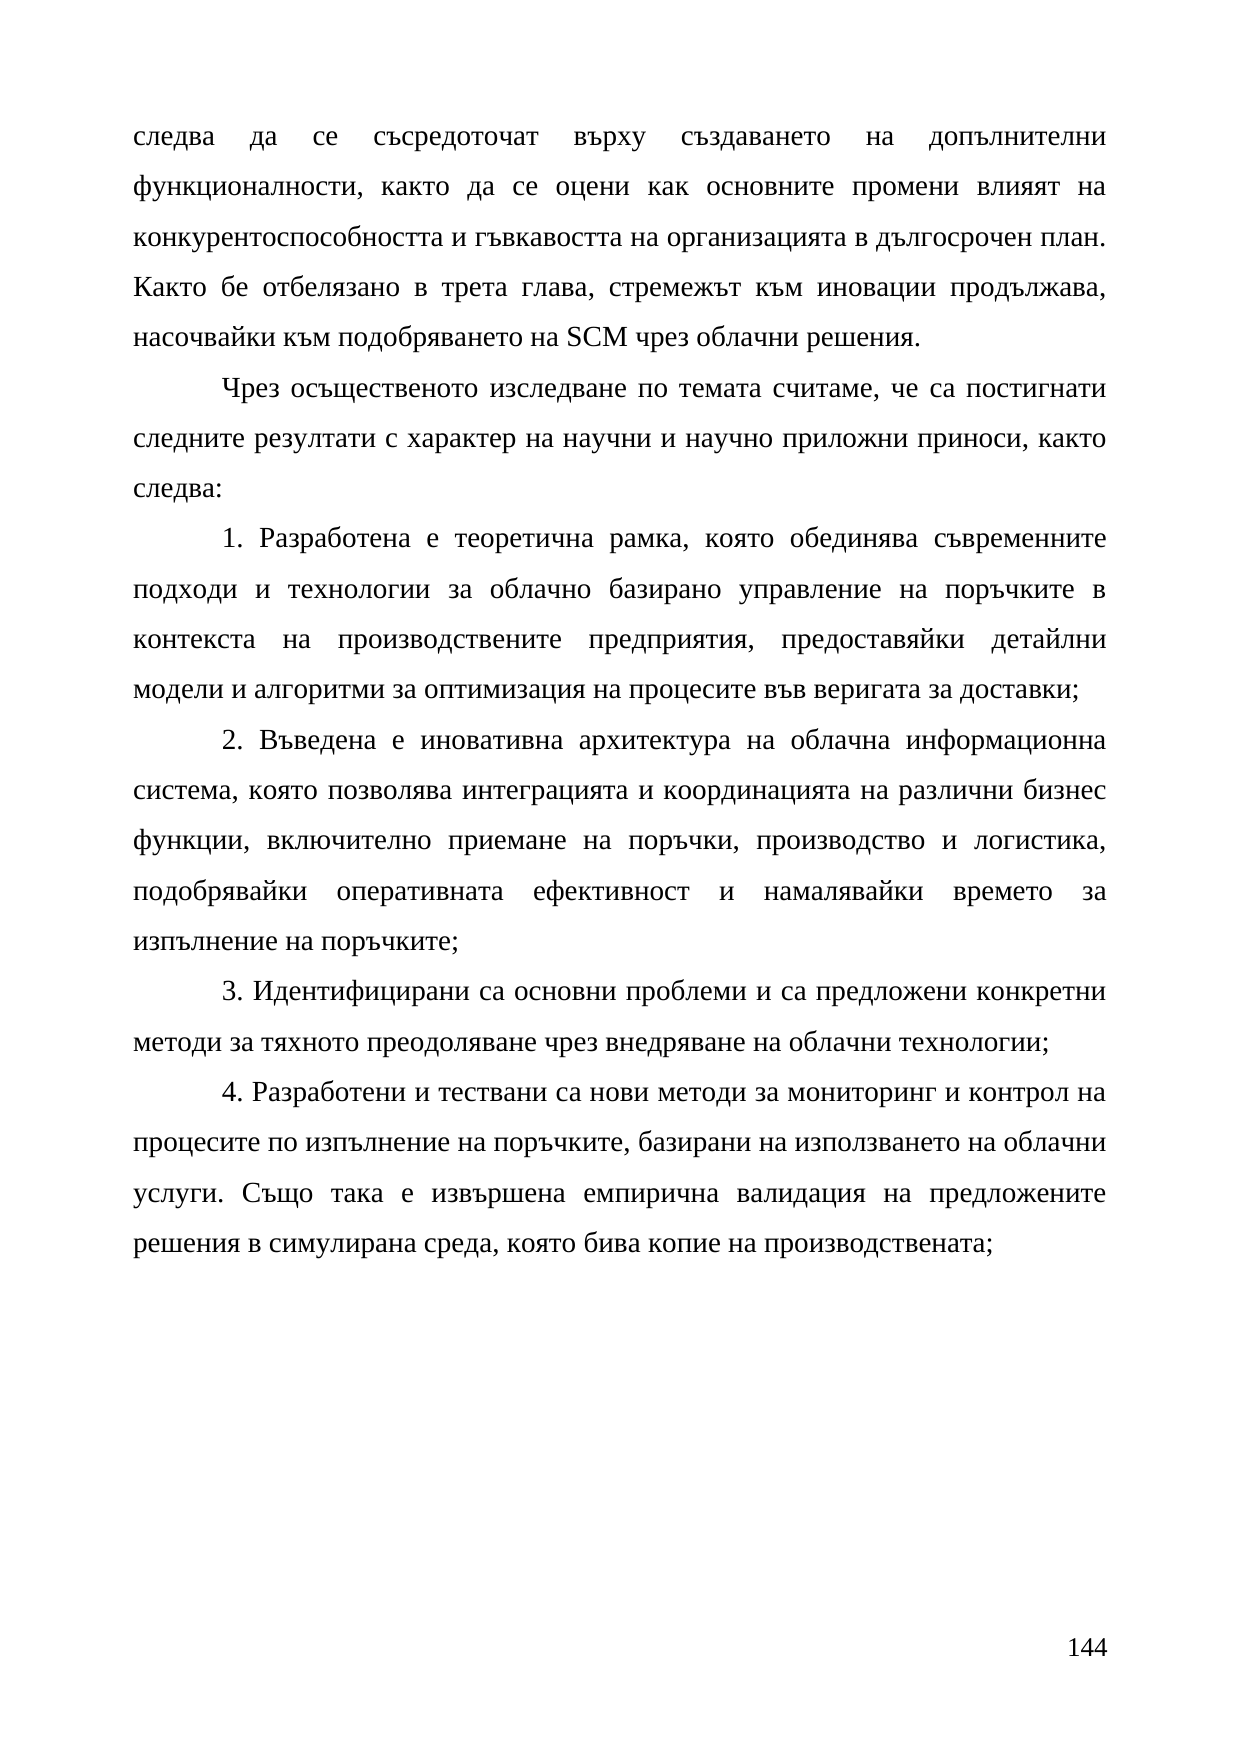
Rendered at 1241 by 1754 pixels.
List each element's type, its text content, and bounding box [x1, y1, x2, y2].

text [133, 118, 1107, 353]
text 4. Разработени и тествани са нови методи за мониторинг и контрол на процесите по изпълнение на поръчките, базирани на използването на облачни услуги. Също така е извършена емпирична валидация на предложените решения в симулирана среда, която бива копие на производствената; [133, 1074, 1107, 1258]
text 3. Идентифицирани са основни проблеми и са предложени конкретни методи за тяхното преодоляване чрез внедряване на облачни технологии; [133, 973, 1107, 1057]
text 1. Разработена е теоретична рамка, която обединява съвременните подходи и технологии за облачно базирано управление на поръчките в контекста на производствените предприятия, предоставяйки детайлни модели и алгоритми за оптимизация на процесите във веригата за доставки; [133, 521, 1107, 705]
text 2. Въведена е иновативна архитектура на облачна информационна система, която позволява интеграцията и координацията на различни бизнес функции, включително приемане на поръчки, производство и логистика, подобрявайки оперативната ефективност и намалявайки времето за изпълнение на поръчките; [133, 722, 1107, 957]
text Чрез осъщественото изследване по темата считаме, че са постигнати следните резултати с характер на научни и научно приложни приноси, както следва: [133, 370, 1107, 504]
